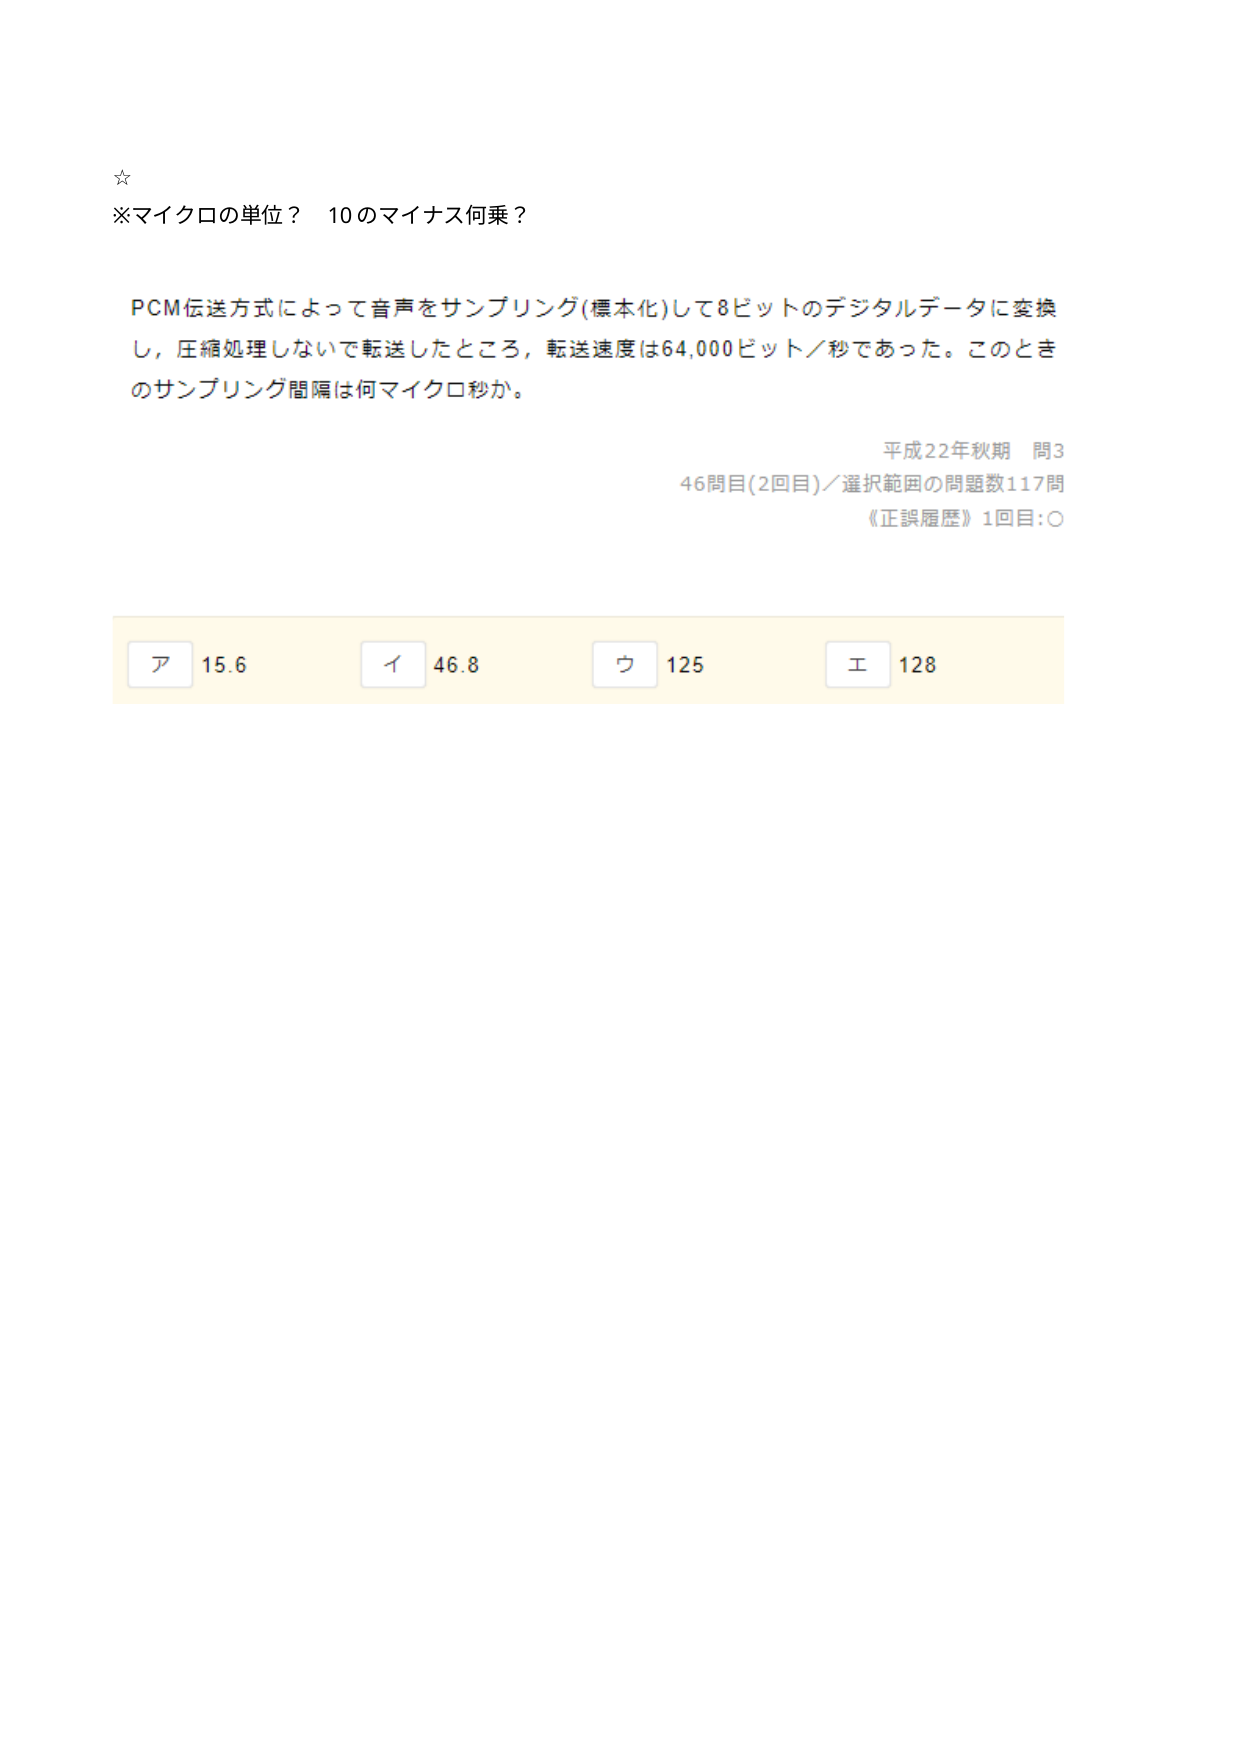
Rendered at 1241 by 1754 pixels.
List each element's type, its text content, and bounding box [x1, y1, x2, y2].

text ※マイクロの単位？ 10のマイナス何乗？ [112, 196, 1128, 233]
picture [112, 278, 1065, 704]
text ☆ [112, 158, 1128, 196]
